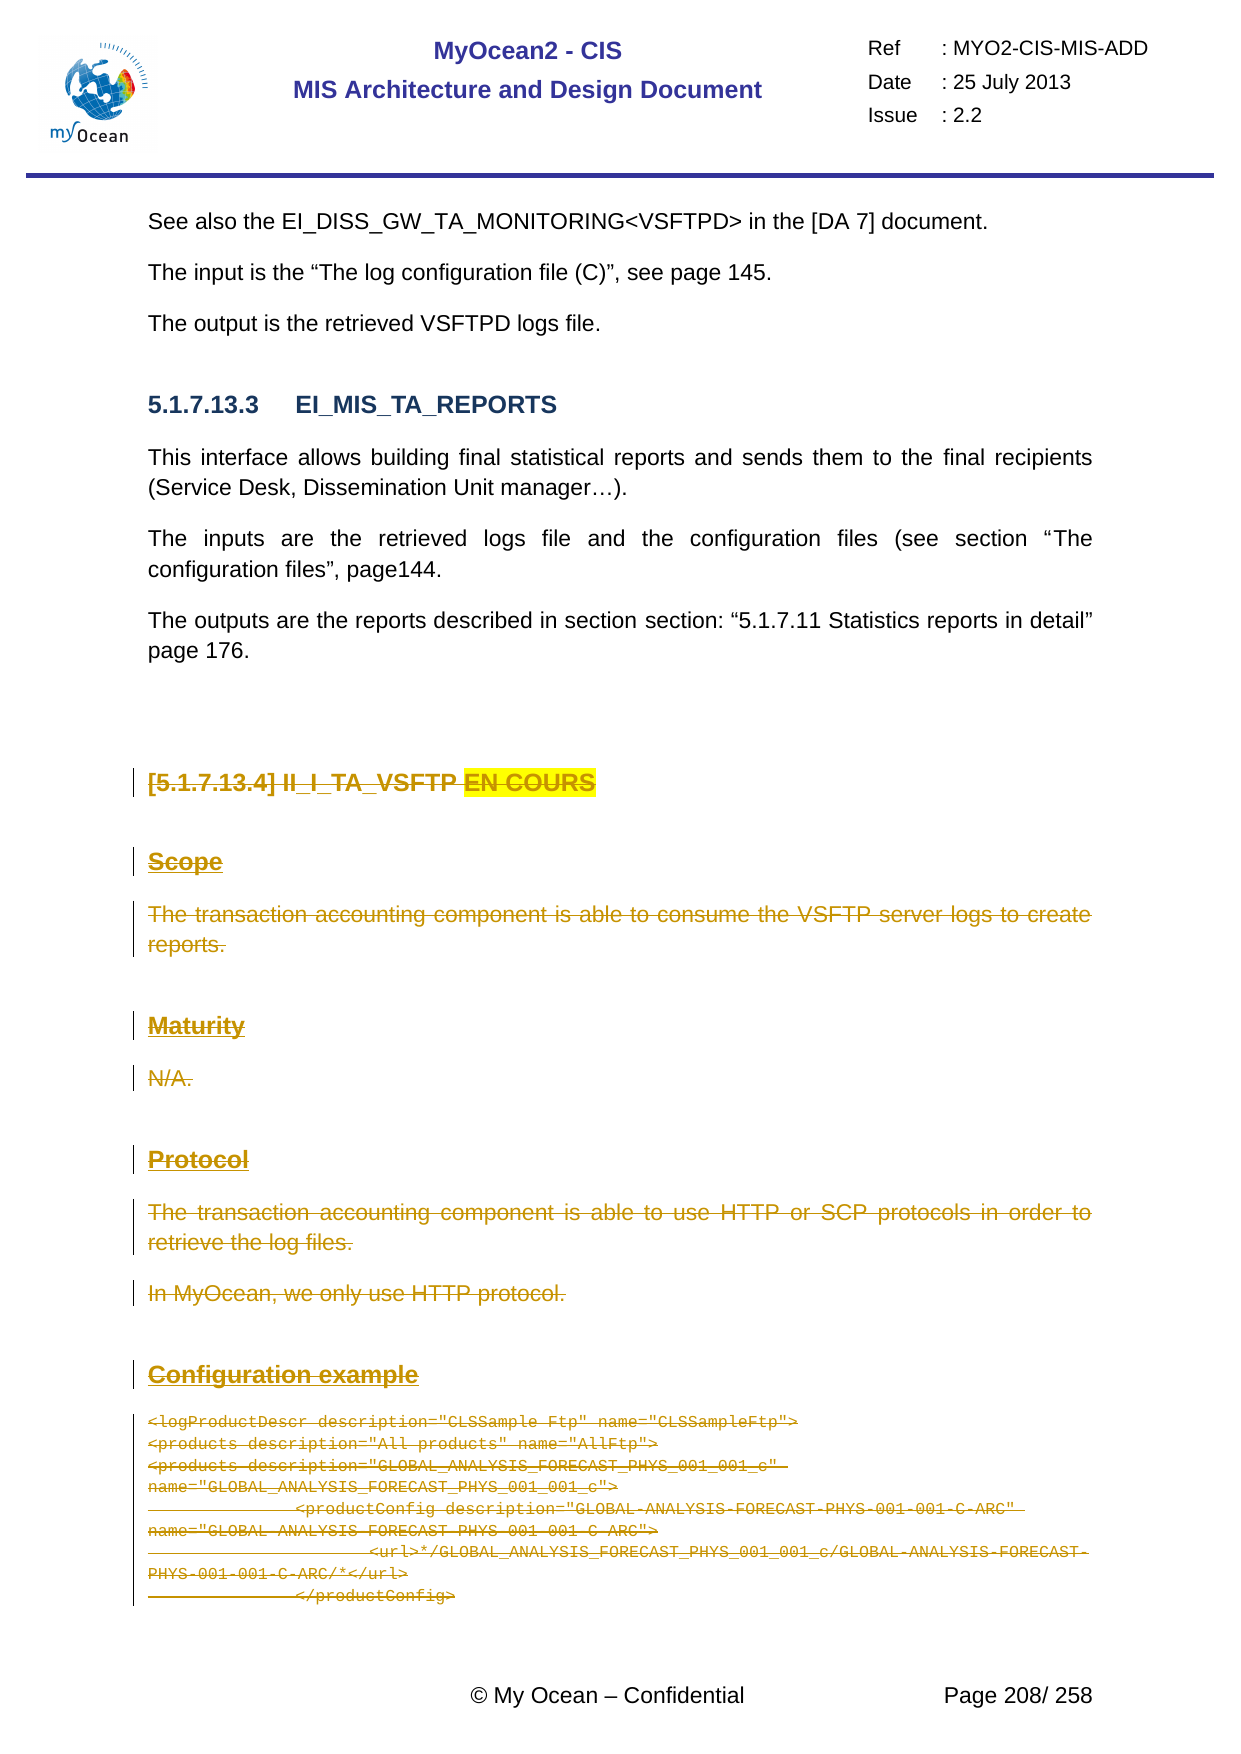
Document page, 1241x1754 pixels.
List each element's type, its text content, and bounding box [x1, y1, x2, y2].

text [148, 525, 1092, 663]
picture [37, 35, 158, 153]
text The output is the retrieved VSFTPD logs file. [148, 310, 1092, 337]
text This interface allows building final statistical reports and sends them to the final recipients (Service Desk, Dissemination Unit manager…). [148, 444, 1092, 501]
text The input is the “”, see page . [148, 259, 1092, 286]
subtitle EI_MIS_TA_REPORTS [148, 390, 1092, 419]
text See also the EI_DISS_GW_TA_MONITORING<VSFTPD> in the [DA 7] document. [148, 208, 1092, 234]
